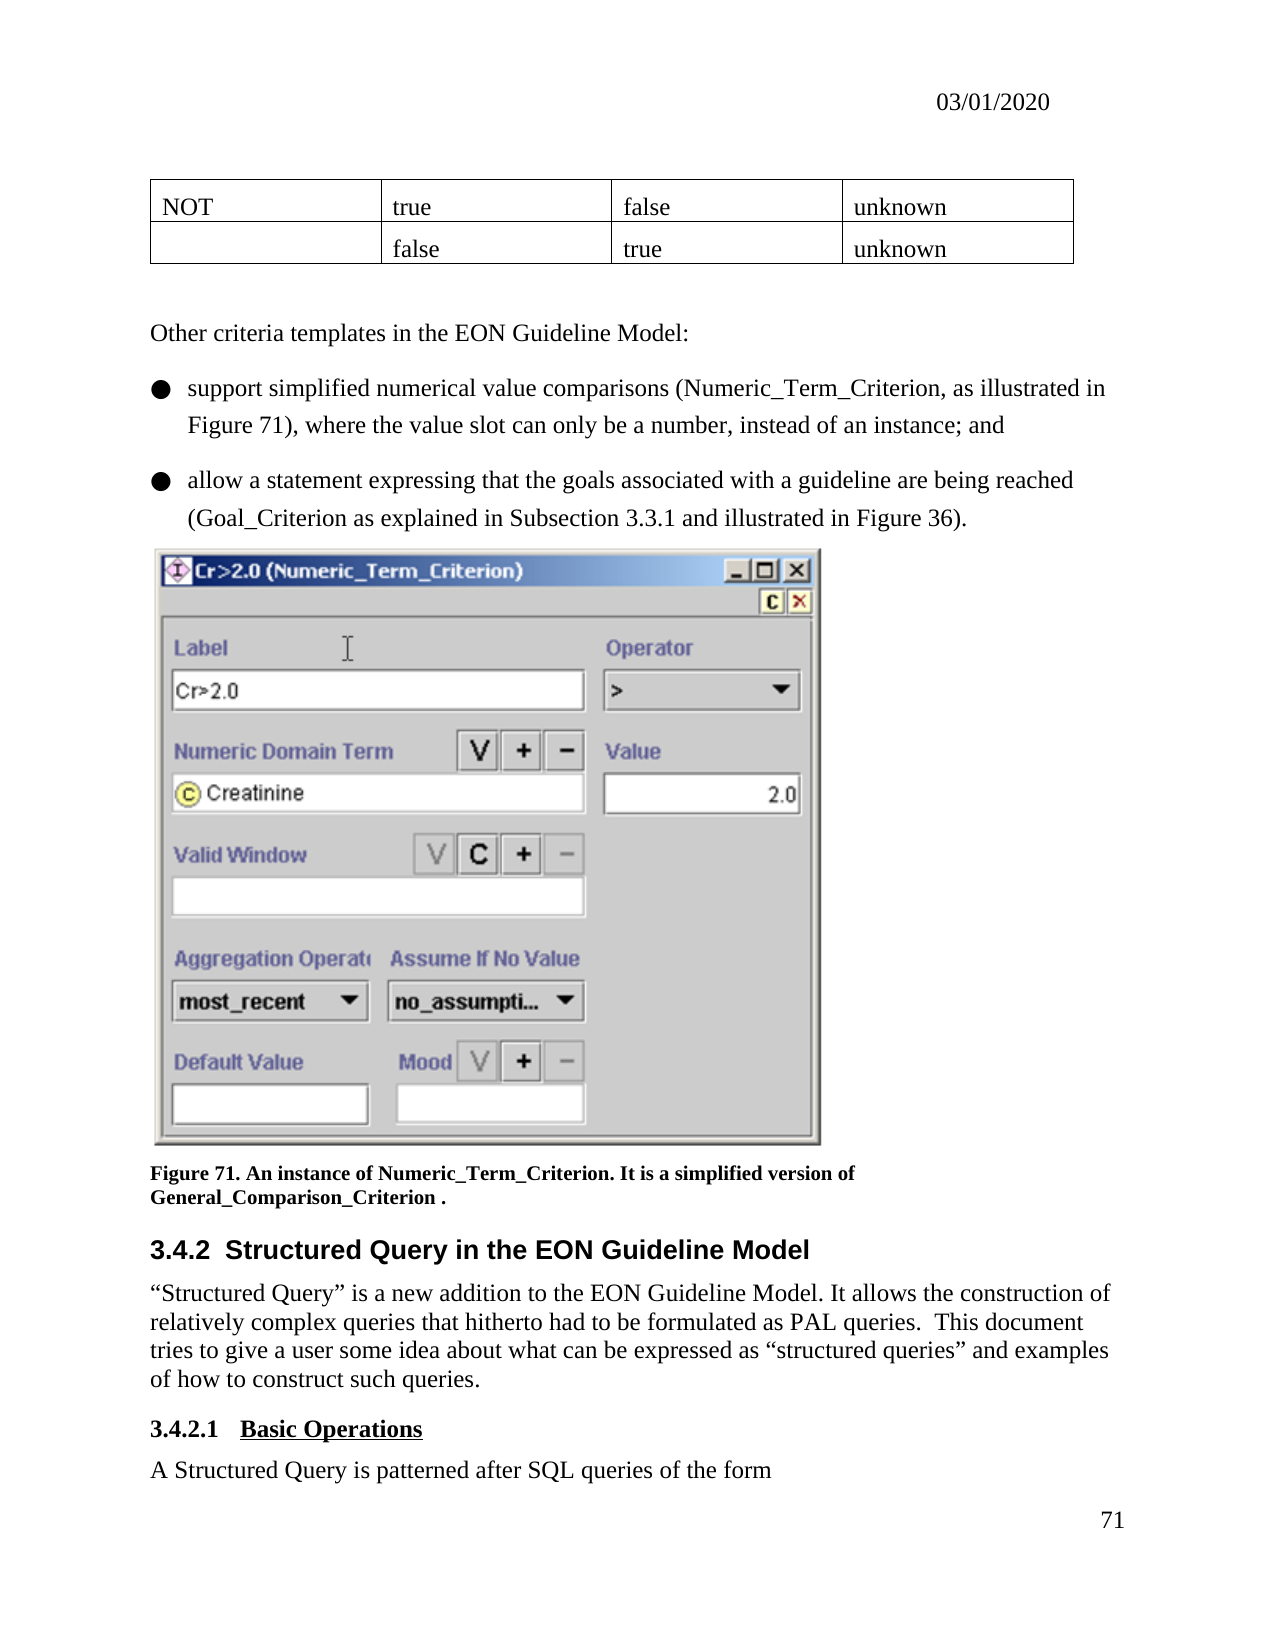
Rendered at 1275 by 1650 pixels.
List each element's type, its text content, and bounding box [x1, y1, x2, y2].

subtitle ​Basic Operations [150, 1414, 1125, 1443]
table_cell true [612, 222, 842, 263]
table_cell false [382, 222, 611, 263]
table_cell unknown [843, 222, 1073, 263]
table_header NOT [151, 180, 381, 221]
text A Structured Query is patterned after SQL queries of the form [150, 1455, 1125, 1484]
table_header unknown [843, 180, 1073, 221]
text “Structured Query” is a new addition to the EON Guideline Model. It allows the construction of relatively complex queries that hitherto had to be formulated as PAL queries. This document tries to give a user some idea about what can be expressed as “structured queries” and examples of how to construct such queries. [150, 1278, 1125, 1393]
table_header true [382, 180, 611, 221]
text Other criteria templates in the EON Guideline Model: [150, 318, 1125, 347]
subtitle ​Structured Query in the EON Guideline Model [150, 1234, 1125, 1266]
table_header false [612, 180, 842, 221]
table_cell [151, 222, 381, 263]
picture [150, 544, 826, 1149]
list support simplified numerical value comparisons (Numeric_Term_Criterion, as illustrated in Figure 71), where the value slot can only be a number, instead of an instance; and [150, 359, 1125, 439]
list allow a statement expressing that the goals associated with a guideline are being reached (Goal_Criterion as explained in Subsection 3.3.1 and illustrated in Figure 36). [150, 452, 1125, 532]
